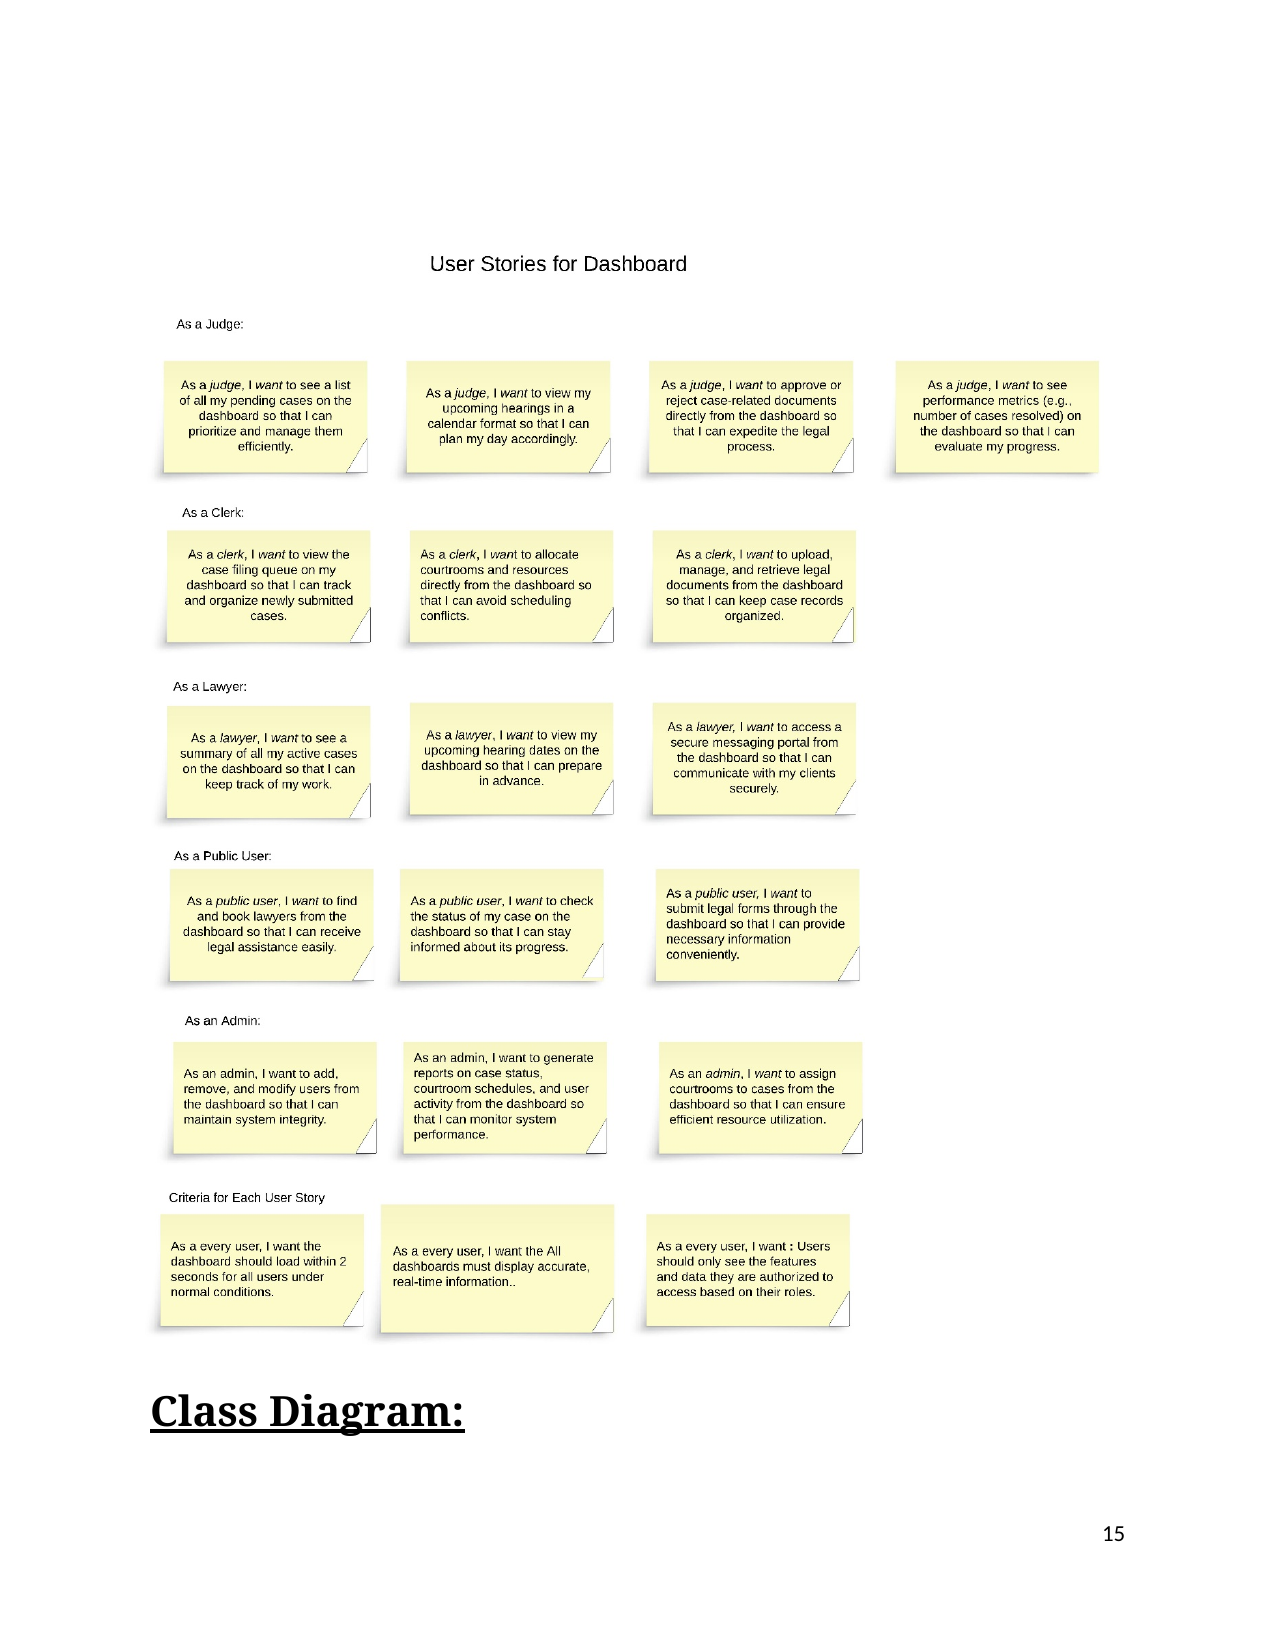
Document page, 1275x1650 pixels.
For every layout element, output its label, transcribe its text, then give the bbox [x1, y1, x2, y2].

picture [133, 236, 1120, 1349]
